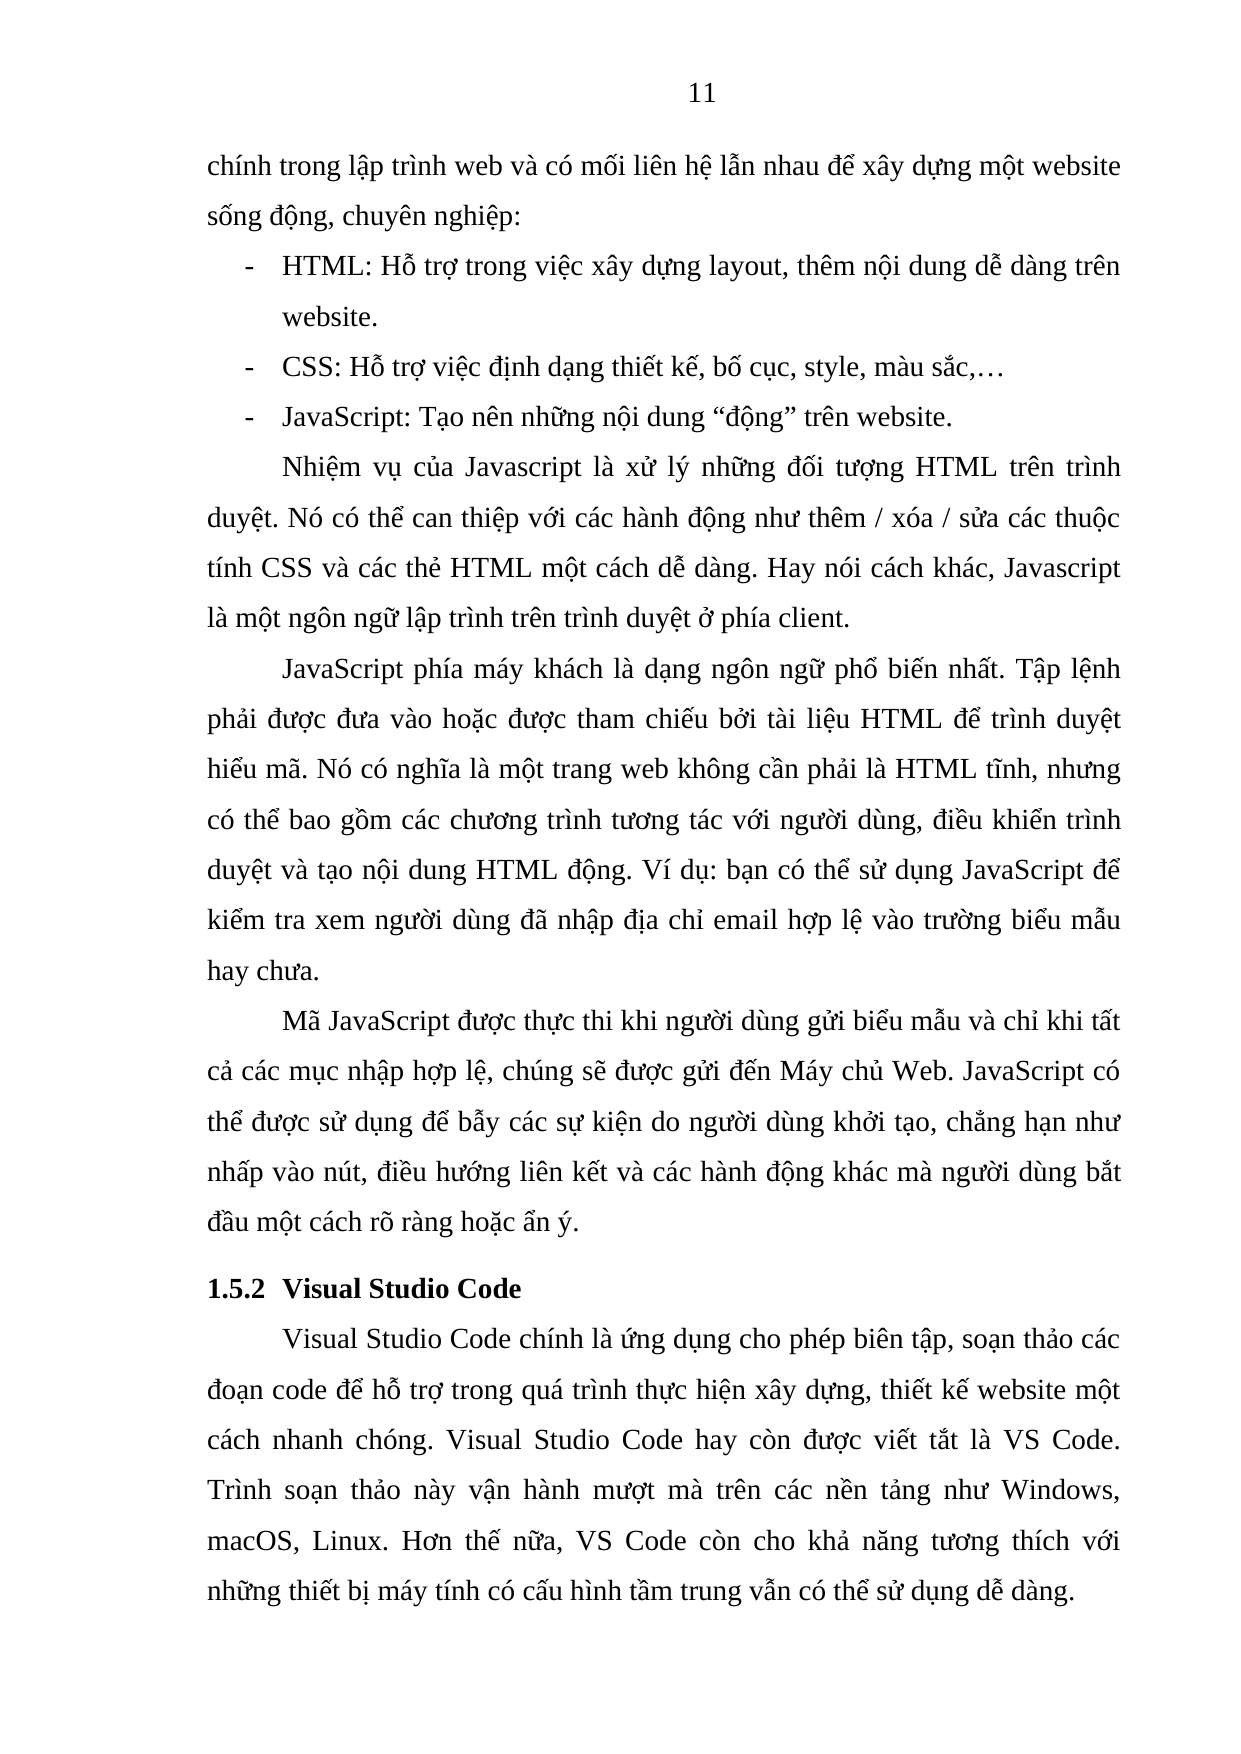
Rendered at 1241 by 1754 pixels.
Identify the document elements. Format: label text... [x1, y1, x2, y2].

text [207, 148, 1122, 232]
text Visual Studio Code chính là ứng dụng cho phép biên tập, soạn thảo các đoạn code để hỗ trợ trong quá trình thực hiện xây dựng, thiết kế website một cách nhanh chóng. Visual Studio Code hay còn được viết tắt là VS Code. Trình soạn thảo này vận hành mượt mà trên các nền tảng như Windows, macOS, Linux. Hơn thế nữa, VS Code còn cho khả năng tương thích với những thiết bị máy tính có cấu hình tầm trung vẫn có thể sử dụng dễ dàng. [207, 1322, 1122, 1607]
list JavaScript: Tạo nên những nội dung “động” trên website. [244, 399, 1122, 433]
text Nhiệm vụ của Javascript là xử lý những đối tượng HTML trên trình duyệt. Nó có thể can thiệp với các hành động như thêm / xóa / sửa các thuộc tính CSS và các thẻ HTML một cách dễ dàng. Hay nói cách khác, Javascript là một ngôn ngữ lập trình trên trình duyệt ở phía client. [207, 449, 1122, 634]
text Mã JavaScript được thực thi khi người dùng gửi biểu mẫu và chỉ khi tất cả các mục nhập hợp lệ, chúng sẽ được gửi đến Máy chủ Web. JavaScript có thể được sử dụng để bẫy các sự kiện do người dùng khởi tạo, chẳng hạn như nhấp vào nút, điều hướng liên kết và các hành động khác mà người dùng bắt đầu một cách rõ ràng hoặc ẩn ý. [207, 1003, 1122, 1238]
list CSS: Hỗ trợ việc định dạng thiết kế, bố cục, style, màu sắc,… [244, 349, 1122, 382]
text JavaScript phía máy khách là dạng ngôn ngữ phổ biến nhất. Tập lệnh phải được đưa vào hoặc được tham chiếu bởi tài liệu HTML để trình duyệt hiểu mã. Nó có nghĩa là một trang web không cần phải là HTML tĩnh, nhưng có thể bao gồm các chương trình tương tác với người dùng, điều khiển trình duyệt và tạo nội dung HTML động. Ví dụ: bạn có thể sử dụng JavaScript để kiểm tra xem người dùng đã nhập địa chỉ email hợp lệ vào trường biểu mẫu hay chưa. [207, 651, 1122, 986]
list HTML: Hỗ trợ trong việc xây dựng layout, thêm nội dung dễ dàng trên website. [244, 248, 1122, 332]
subtitle Visual Studio Code [207, 1271, 1122, 1305]
